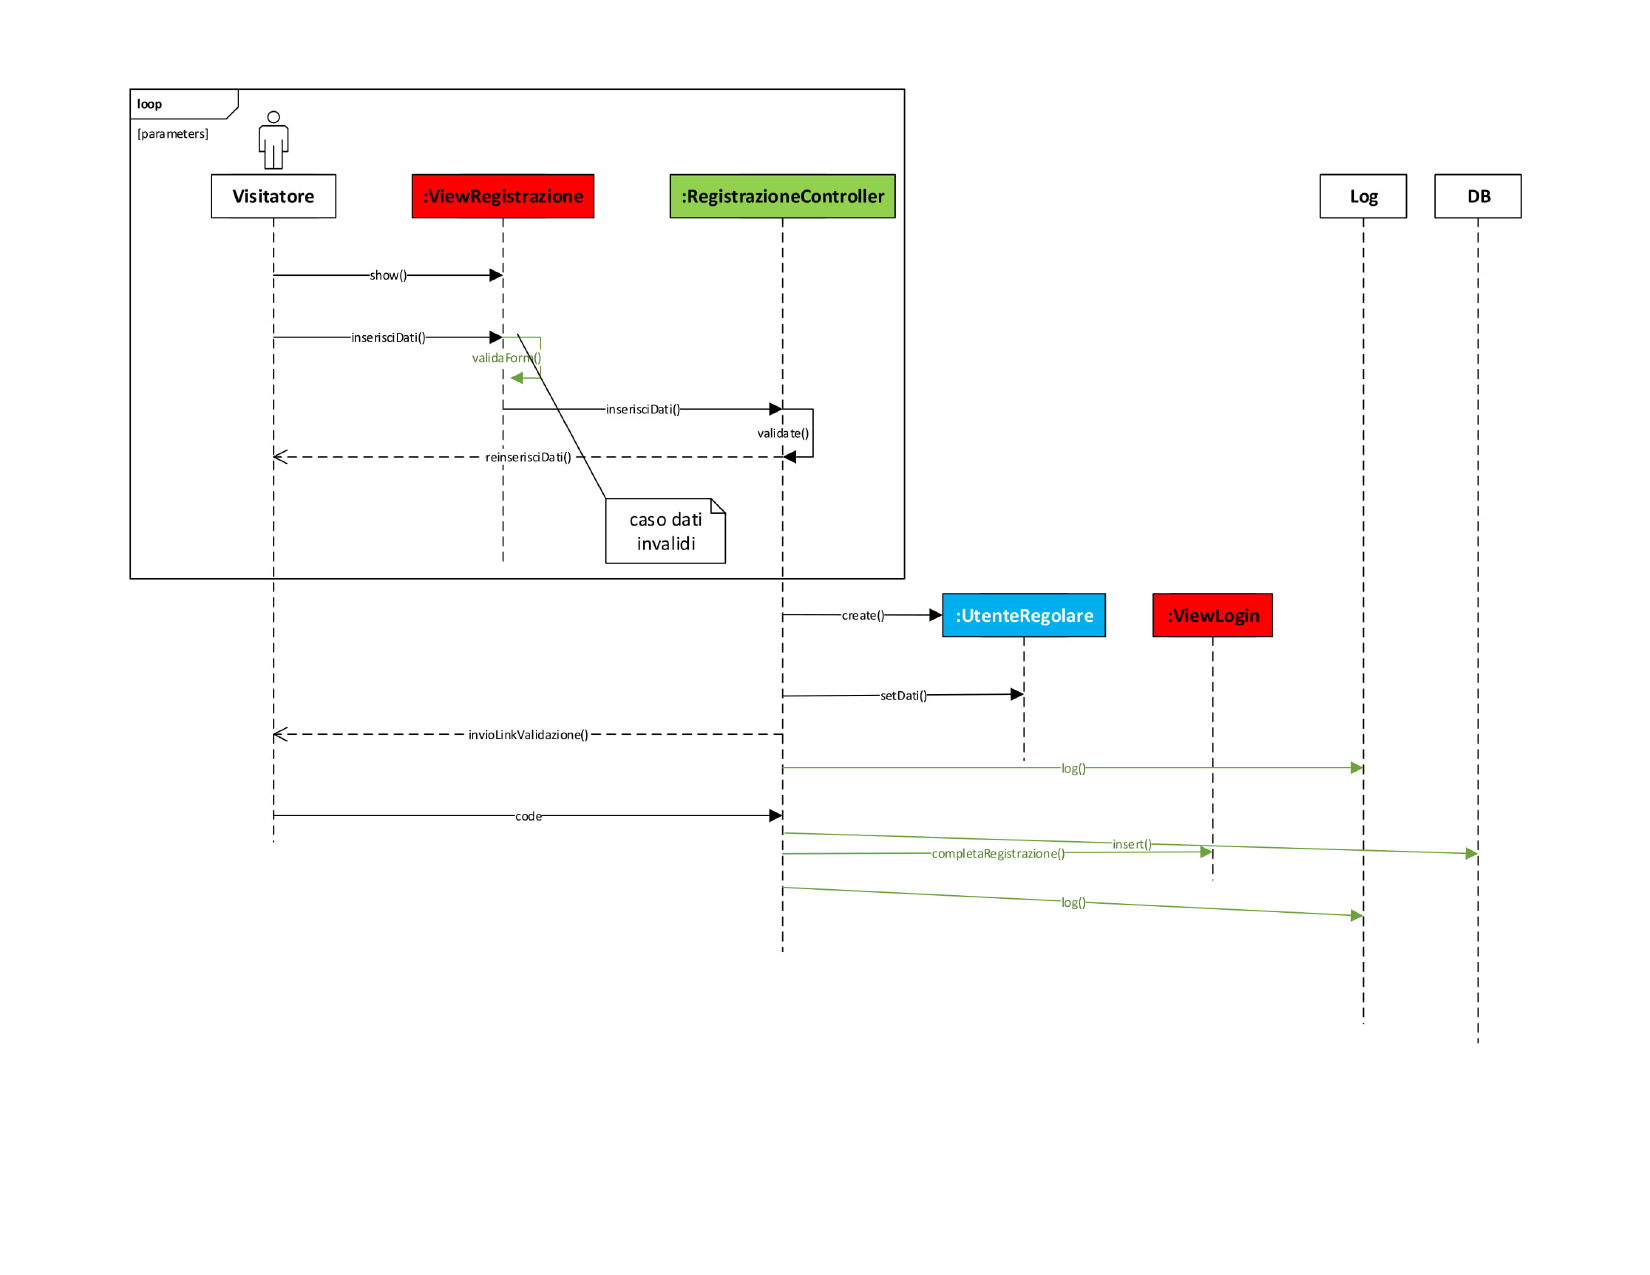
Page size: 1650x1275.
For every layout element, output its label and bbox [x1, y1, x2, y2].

picture [99, 58, 1551, 1102]
